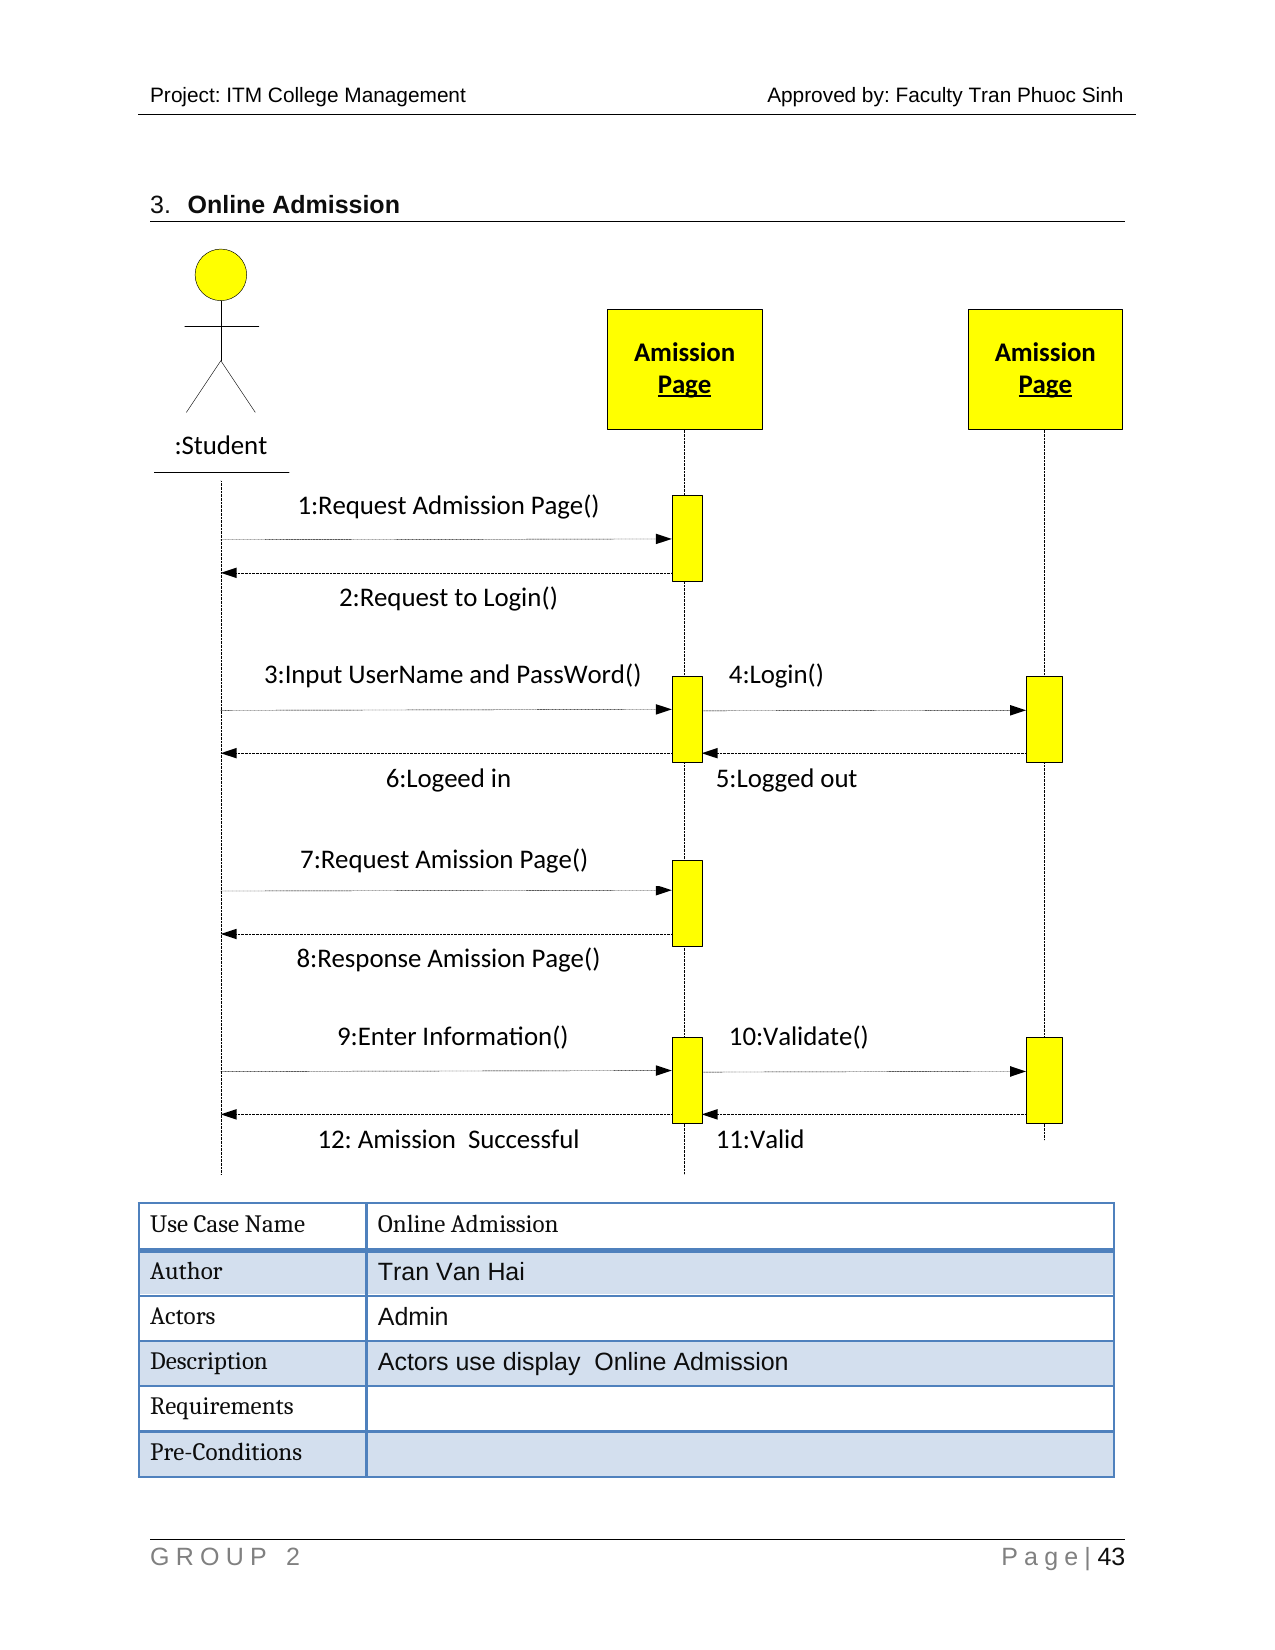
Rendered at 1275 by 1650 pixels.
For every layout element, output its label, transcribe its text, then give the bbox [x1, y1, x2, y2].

table_cell [368, 1387, 1113, 1430]
table_cell Pre-Conditions [140, 1433, 365, 1476]
table_cell Actors use display Online Admission [368, 1342, 1113, 1385]
table_header Online Admission [368, 1204, 1113, 1248]
table_cell Actors [140, 1297, 365, 1340]
table_header Use Case Name [140, 1204, 365, 1248]
table_cell Description [140, 1342, 365, 1385]
table_cell Admin [368, 1297, 1113, 1340]
table_cell [368, 1433, 1113, 1476]
table_cell Requirements [140, 1387, 365, 1430]
subtitle Online Admission [150, 190, 1125, 221]
table_cell Tran Van Hai [368, 1253, 1113, 1294]
table_cell Author [140, 1253, 365, 1294]
